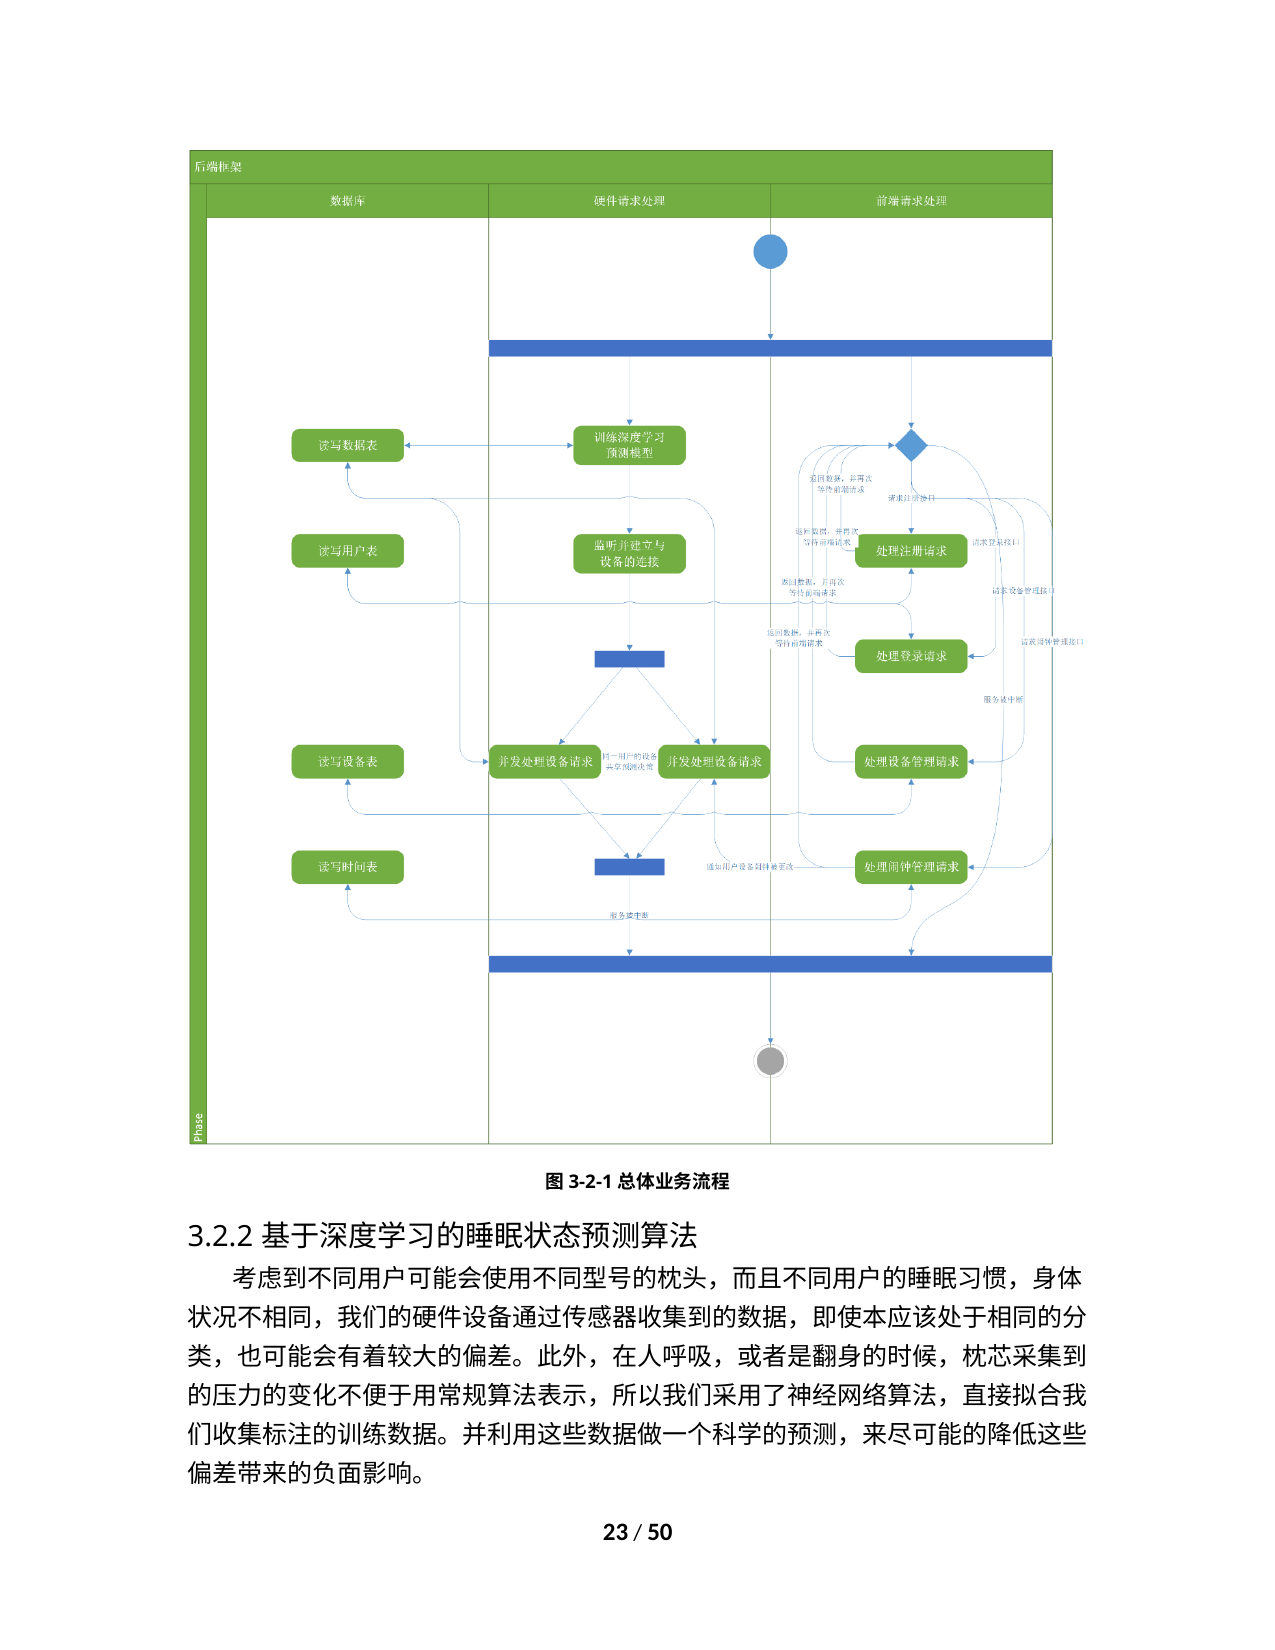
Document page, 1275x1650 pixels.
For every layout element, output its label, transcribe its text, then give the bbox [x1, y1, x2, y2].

subtitle 3.2.2 基于深度学习的睡眠状态预测算法 [187, 1212, 1087, 1255]
picture [187, 150, 1088, 1148]
text 考虑到不同用户可能会使用不同型号的枕头，而且不同用户的睡眠习惯，身体状况不相同，我们的硬件设备通过传感器收集到的数据，即使本应该处于相同的分类，也可能会有着较大的偏差。此外，在人呼吸，或者是翻身的时候，枕芯采集到的压力的变化不便于用常规算法表示，所以我们采用了神经网络算法，直接拟合我们收集标注的训练数据。并利用这些数据做一个科学的预测，来尽可能的降低这些偏差带来的负面影响。 [187, 1258, 1087, 1490]
text 图 3-2-1 总体业务流程 [187, 1167, 1087, 1194]
